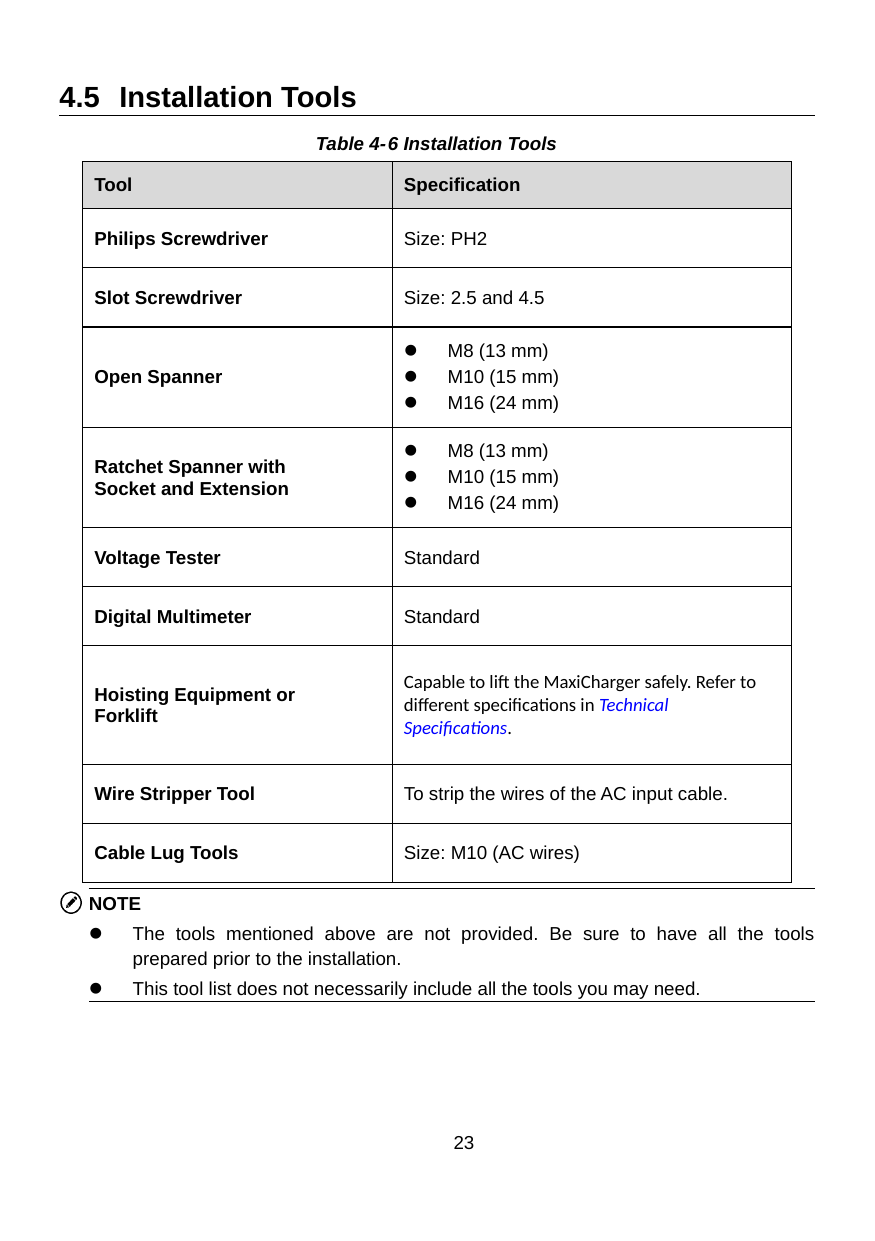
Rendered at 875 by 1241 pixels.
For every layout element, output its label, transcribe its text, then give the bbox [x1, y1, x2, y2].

table_cell Hoisting Equipment or Forklift [83, 646, 392, 763]
table_cell Voltage Tester [83, 528, 392, 586]
text NOTE [89, 889, 815, 916]
picture [59, 890, 83, 915]
table_cell Size: 2.5 and 4.5 [393, 268, 791, 326]
table_header Specification [393, 162, 791, 208]
table_cell Open Spanner [83, 328, 392, 427]
table_cell Capable to lift the MaxiCharger safely. Refer to different specifications in Technical Specifications. [393, 646, 791, 763]
table_cell Standard [393, 528, 791, 586]
table_cell Ratchet Spanner with Socket and Extension [83, 428, 392, 527]
table_cell Wire Stripper Tool [83, 765, 392, 822]
list This tool list does not necessarily include all the tools you may need. [89, 976, 815, 1001]
table_cell Size: M10 (AC wires) [393, 824, 791, 882]
list The tools mentioned above are not provided. Be sure to have all the tools prepared prior to the installation. [89, 921, 815, 971]
subtitle Installation Tools [59, 84, 815, 115]
table_header Tool [83, 162, 392, 208]
table_cell Standard [393, 587, 791, 645]
table_cell To strip the wires of the AC input cable. [393, 765, 791, 822]
table_cell Cable Lug Tools [83, 824, 392, 882]
table_cell Digital Multimeter [83, 587, 392, 645]
table_cell Size: PH2 [393, 209, 791, 267]
table_cell Philips Screwdriver [83, 209, 392, 267]
table_cell Slot Screwdriver [83, 268, 392, 326]
table_cell M8 (13 mm) M10 (15 mm) M16 (24 mm) [393, 428, 791, 527]
table_cell M8 (13 mm) M10 (15 mm) M16 (24 mm) [393, 328, 791, 427]
